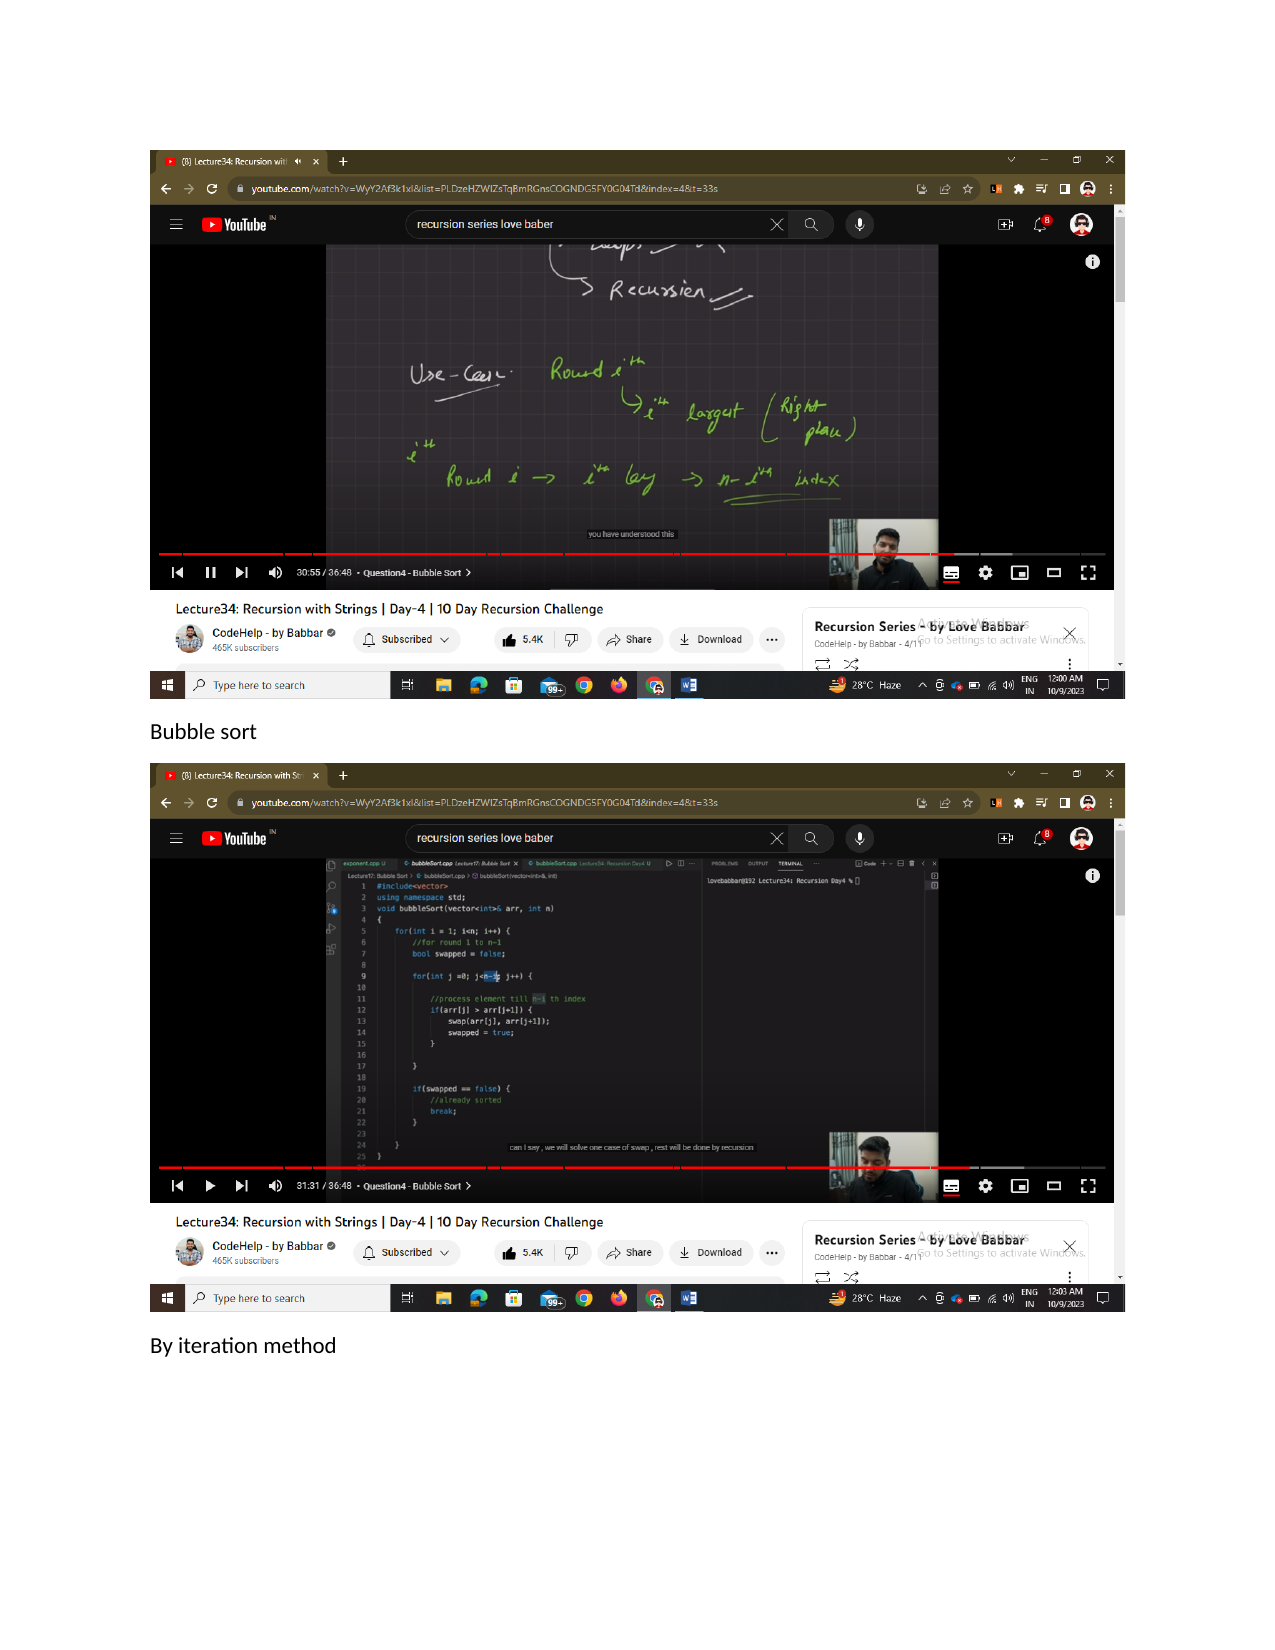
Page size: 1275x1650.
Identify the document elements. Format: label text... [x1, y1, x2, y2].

text By iteration method [150, 1331, 1125, 1359]
text Bubble sort [150, 717, 1125, 745]
picture [150, 150, 1125, 699]
picture [150, 763, 1125, 1312]
